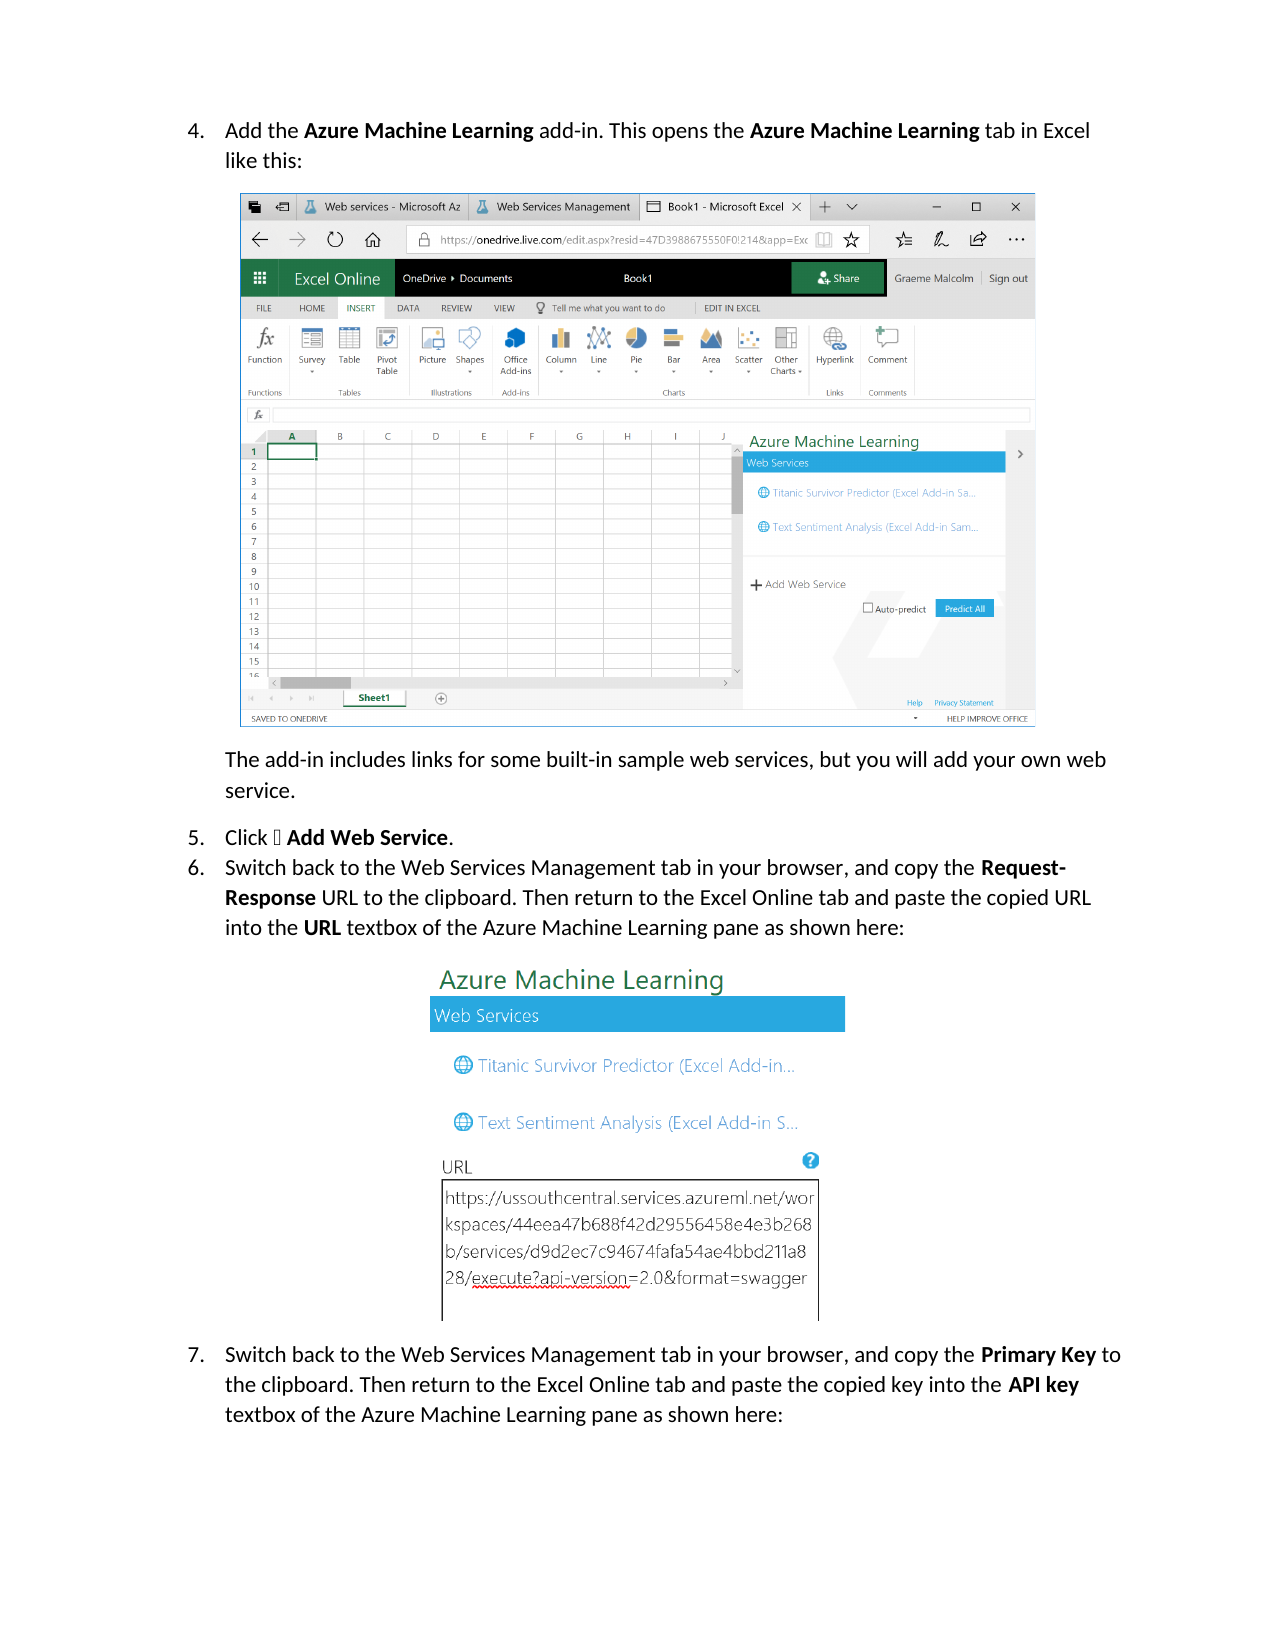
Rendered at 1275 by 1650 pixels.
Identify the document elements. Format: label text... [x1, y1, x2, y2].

list Switch back to the Web Services Management tab in your browser, and copy the Primary Key to the clipboard. Then return to the Excel Online tab and paste the copied key into the API key textbox of the Azure Machine Learning pane as shown here: [187, 1340, 1125, 1428]
list Add the Azure Machine Learning add-in. This opens the Azure Machine Learning tab in Excel like this: [187, 116, 1125, 174]
picture [240, 193, 1035, 727]
list Click Add Web Service. [187, 823, 1125, 851]
list Switch back to the Web Services Management tab in your browser, and copy the Request-Response URL to the clipboard. Then return to the Excel Online tab and paste the copied URL into the URL textbox of the Azure Machine Learning pane as shown here: [187, 853, 1125, 941]
picture [430, 960, 846, 1321]
text The add-in includes links for some built-in sample web services, but you will add your own web service. [225, 746, 1125, 804]
